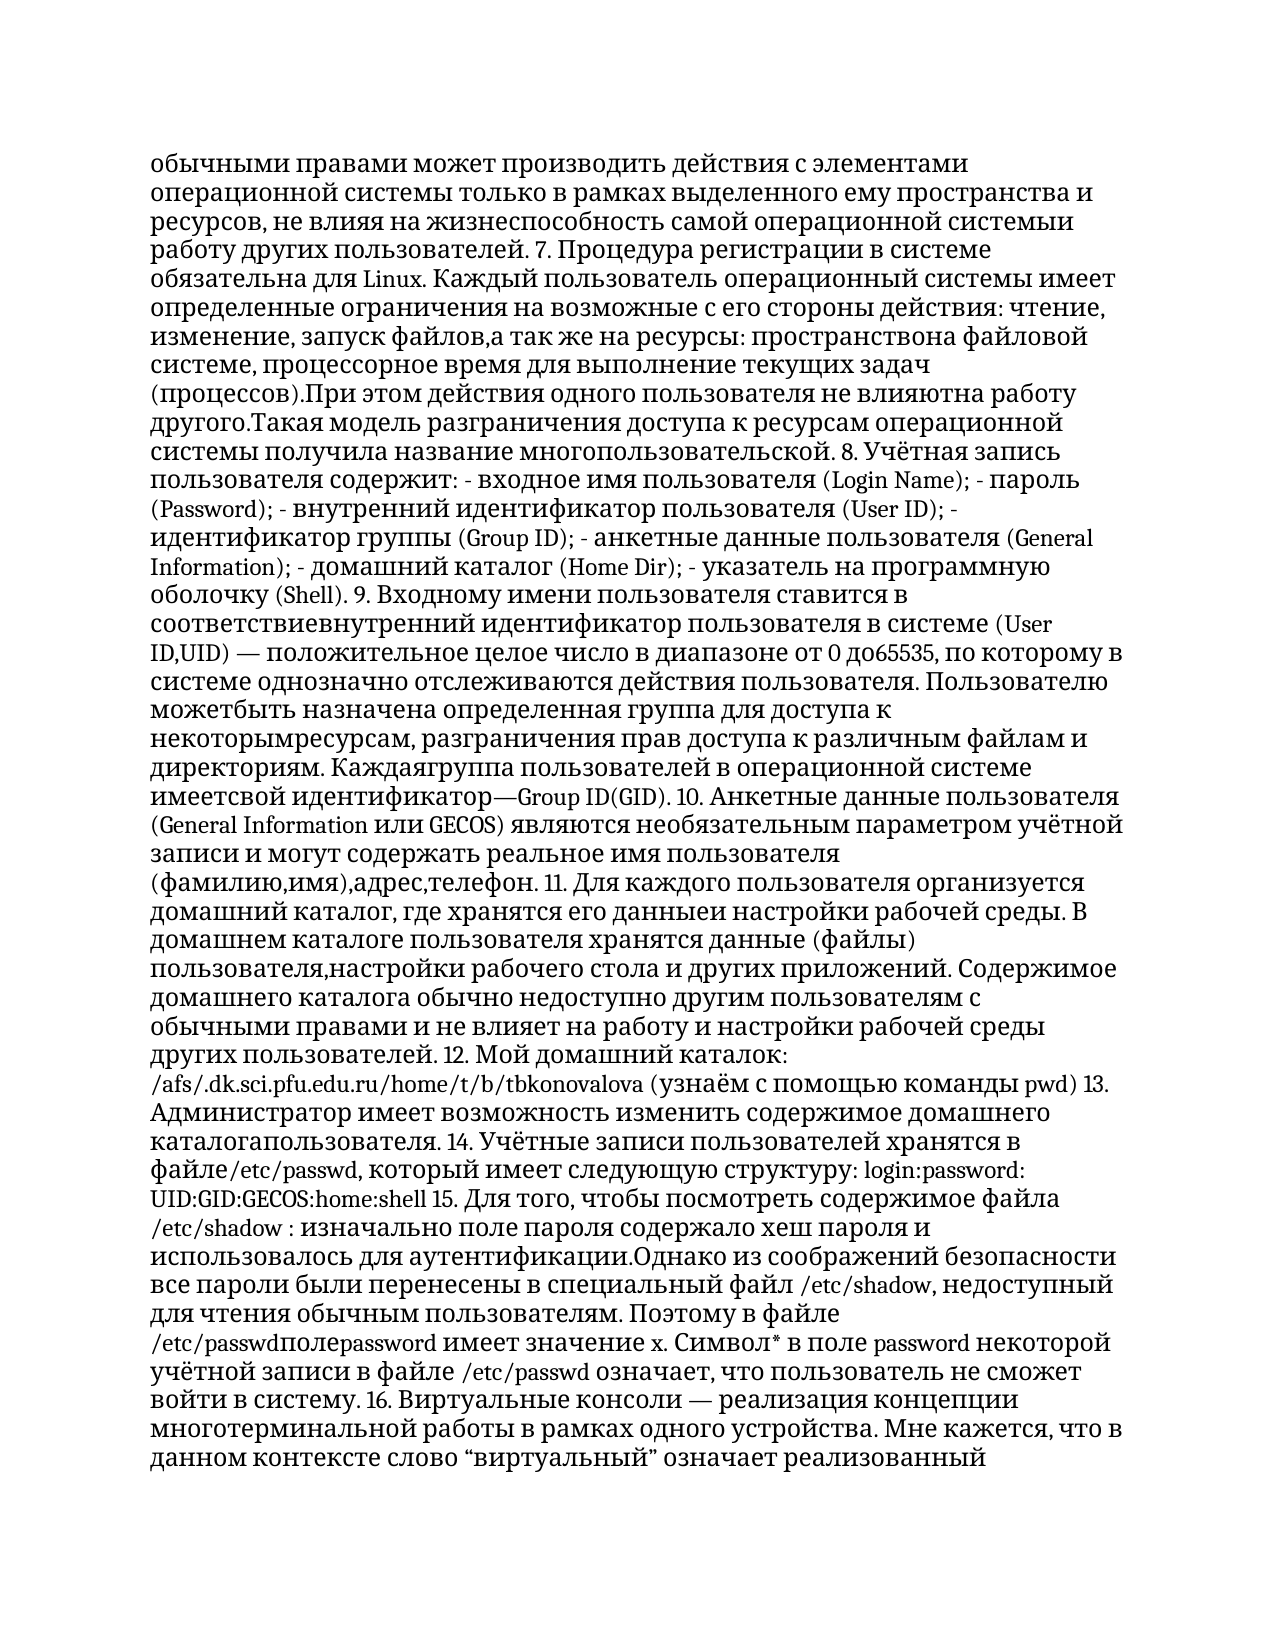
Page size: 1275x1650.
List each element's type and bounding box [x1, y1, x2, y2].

text [150, 150, 1125, 1472]
